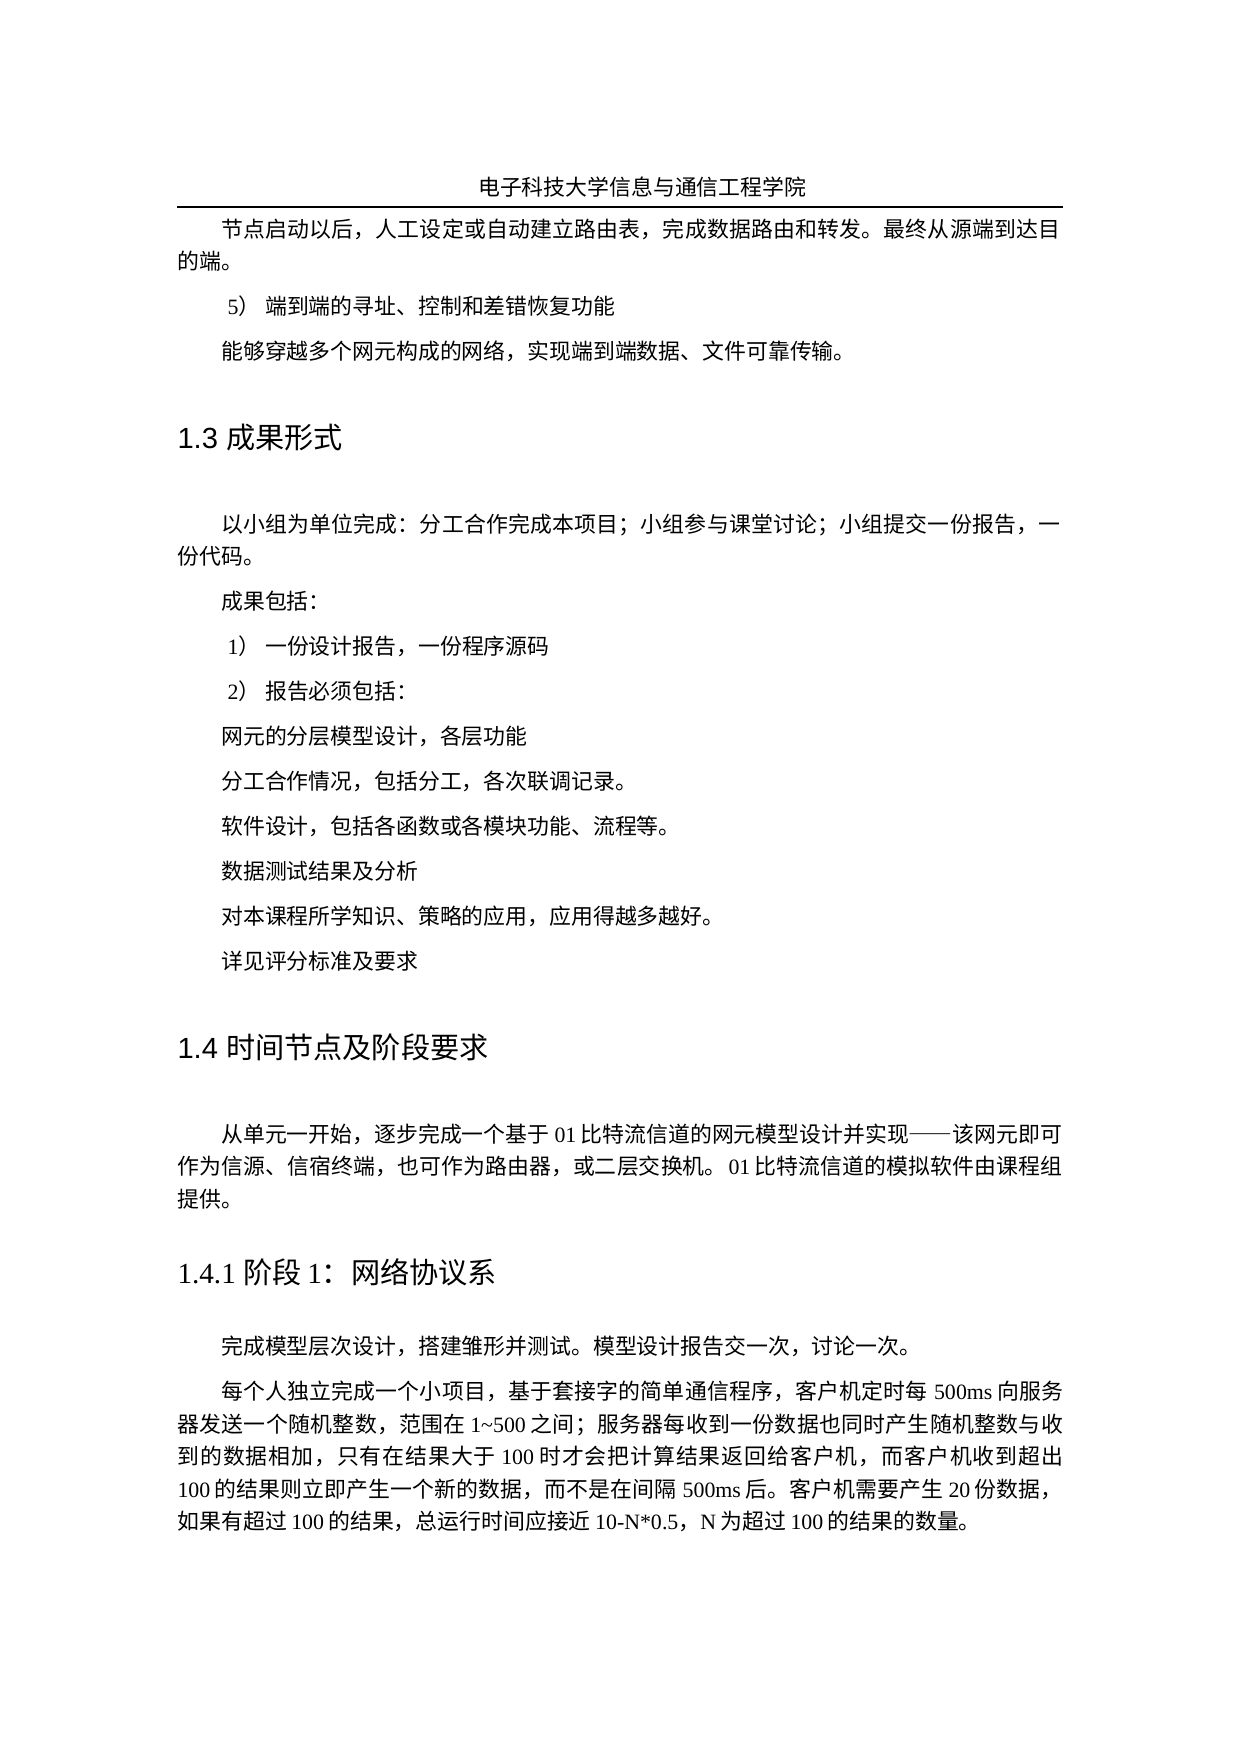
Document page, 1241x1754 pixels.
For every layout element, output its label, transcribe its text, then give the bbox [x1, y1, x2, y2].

subtitle 时间节点及阶段要求 [177, 1014, 1063, 1079]
text 对本课程所学知识、策略的应用，应用得越多越好。 [177, 899, 1063, 931]
text 分工合作情况，包括分工，各次联调记录。 [177, 764, 1063, 796]
text 详见评分标准及要求 [177, 944, 1063, 976]
text 软件设计，包括各函数或各模块功能、流程等。 [177, 809, 1063, 841]
text 网元的分层模型设计，各层功能 [177, 719, 1063, 751]
subtitle 阶段1：网络协议系 [177, 1239, 1063, 1304]
text 节点启动以后，人工设定或自动建立路由表，完成数据路由和转发。最终从源端到达目的端。 [177, 211, 1063, 276]
text 每个人独立完成一个小项目，基于套接字的简单通信程序，客户机定时每500ms向服务器发送一个随机整数，范围在1~500之间；服务器每收到一份数据也同时产生随机整数与收到的数据相加，只有在结果大于100时才会把计算结果返回给客户机，而客户机收到超出100的结果则立即产生一个新的数据，而不是在间隔500ms后。客户机需要产生20份数据，如果有超过100的结果，总运行时间应接近10-N*0.5，N为超过100的结果的数量。 [177, 1374, 1063, 1536]
text 成果包括： [177, 584, 1063, 616]
text 能够穿越多个网元构成的网络，实现端到端数据、文件可靠传输。 [177, 334, 1063, 366]
subtitle 成果形式 [177, 404, 1063, 469]
text 从单元一开始，逐步完成一个基于01比特流信道的网元模型设计并实现——该网元即可作为信源、信宿终端，也可作为路由器，或二层交换机。01比特流信道的模拟软件由课程组提供。 [177, 1116, 1063, 1214]
text 以小组为单位完成：分工合作完成本项目；小组参与课堂讨论；小组提交一份报告，一份代码。 [177, 506, 1063, 571]
list 一份设计报告，一份程序源码 [227, 629, 1063, 661]
list 端到端的寻址、控制和差错恢复功能 [227, 289, 1063, 321]
text 完成模型层次设计，搭建雏形并测试。模型设计报告交一次，讨论一次。 [177, 1329, 1063, 1361]
text 数据测试结果及分析 [177, 854, 1063, 886]
list 报告必须包括： [227, 674, 1063, 706]
